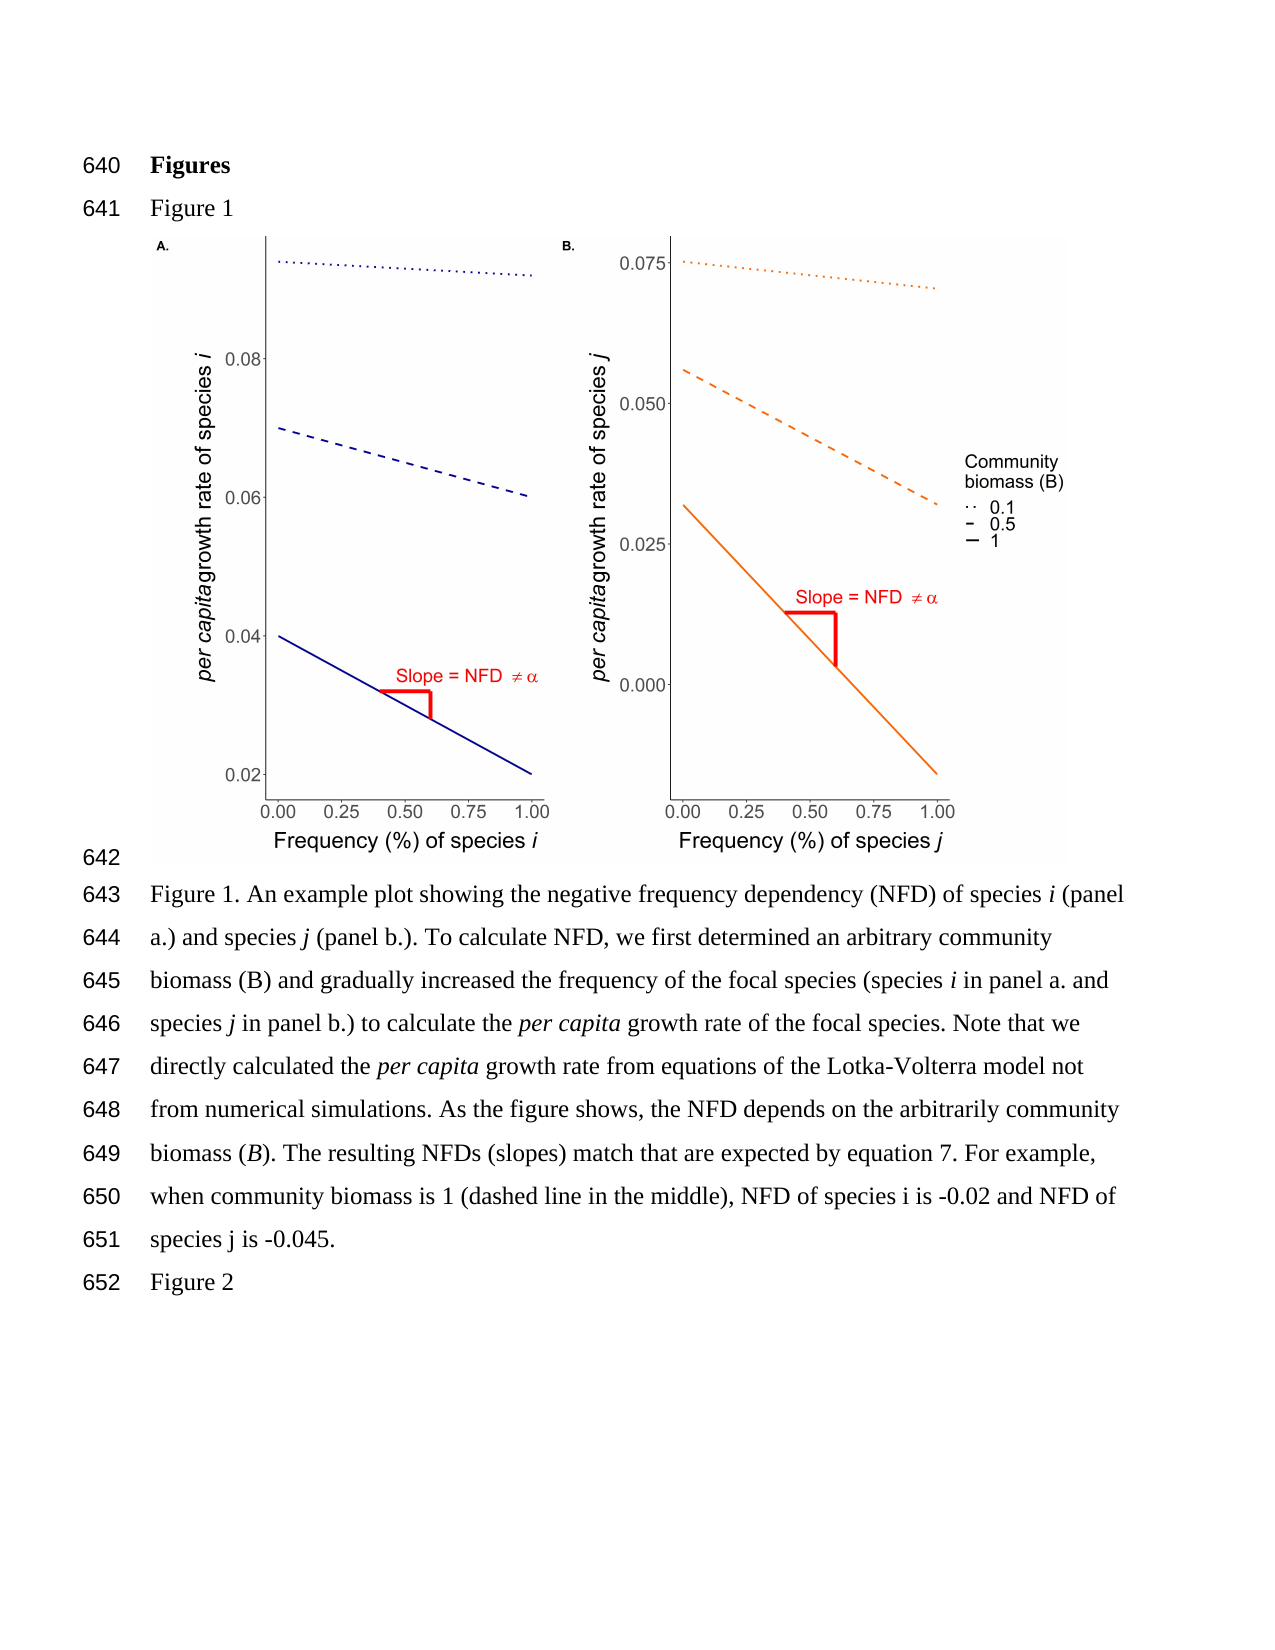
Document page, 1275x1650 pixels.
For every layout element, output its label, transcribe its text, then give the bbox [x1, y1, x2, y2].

text Figures [150, 150, 1125, 179]
text Figure 1. An example plot showing the negative frequency dependency (NFD) of species i (panel a.) and species j (panel b.). To calculate NFD, we first determined an arbitrary community biomass (B) and gradually increased the frequency of the focal species (species i in panel a. and species j in panel b.) to calculate the per capita growth rate of the focal species. Note that we directly calculated the per capita growth rate from equations of the Lotka-Volterra model not from numerical simulations. As the figure shows, the NFD depends on the arbitrarily community biomass (B). The resulting NFDs (slopes) match that are expected by equation 7. For example, when community biomass is 1 (dashed line in the middle), NFD of species i is -0.02 and NFD of species j is -0.045. [150, 879, 1125, 1253]
text Figure 1 [150, 193, 1125, 222]
text Figure 2 [150, 1267, 1125, 1296]
picture [150, 236, 1068, 866]
